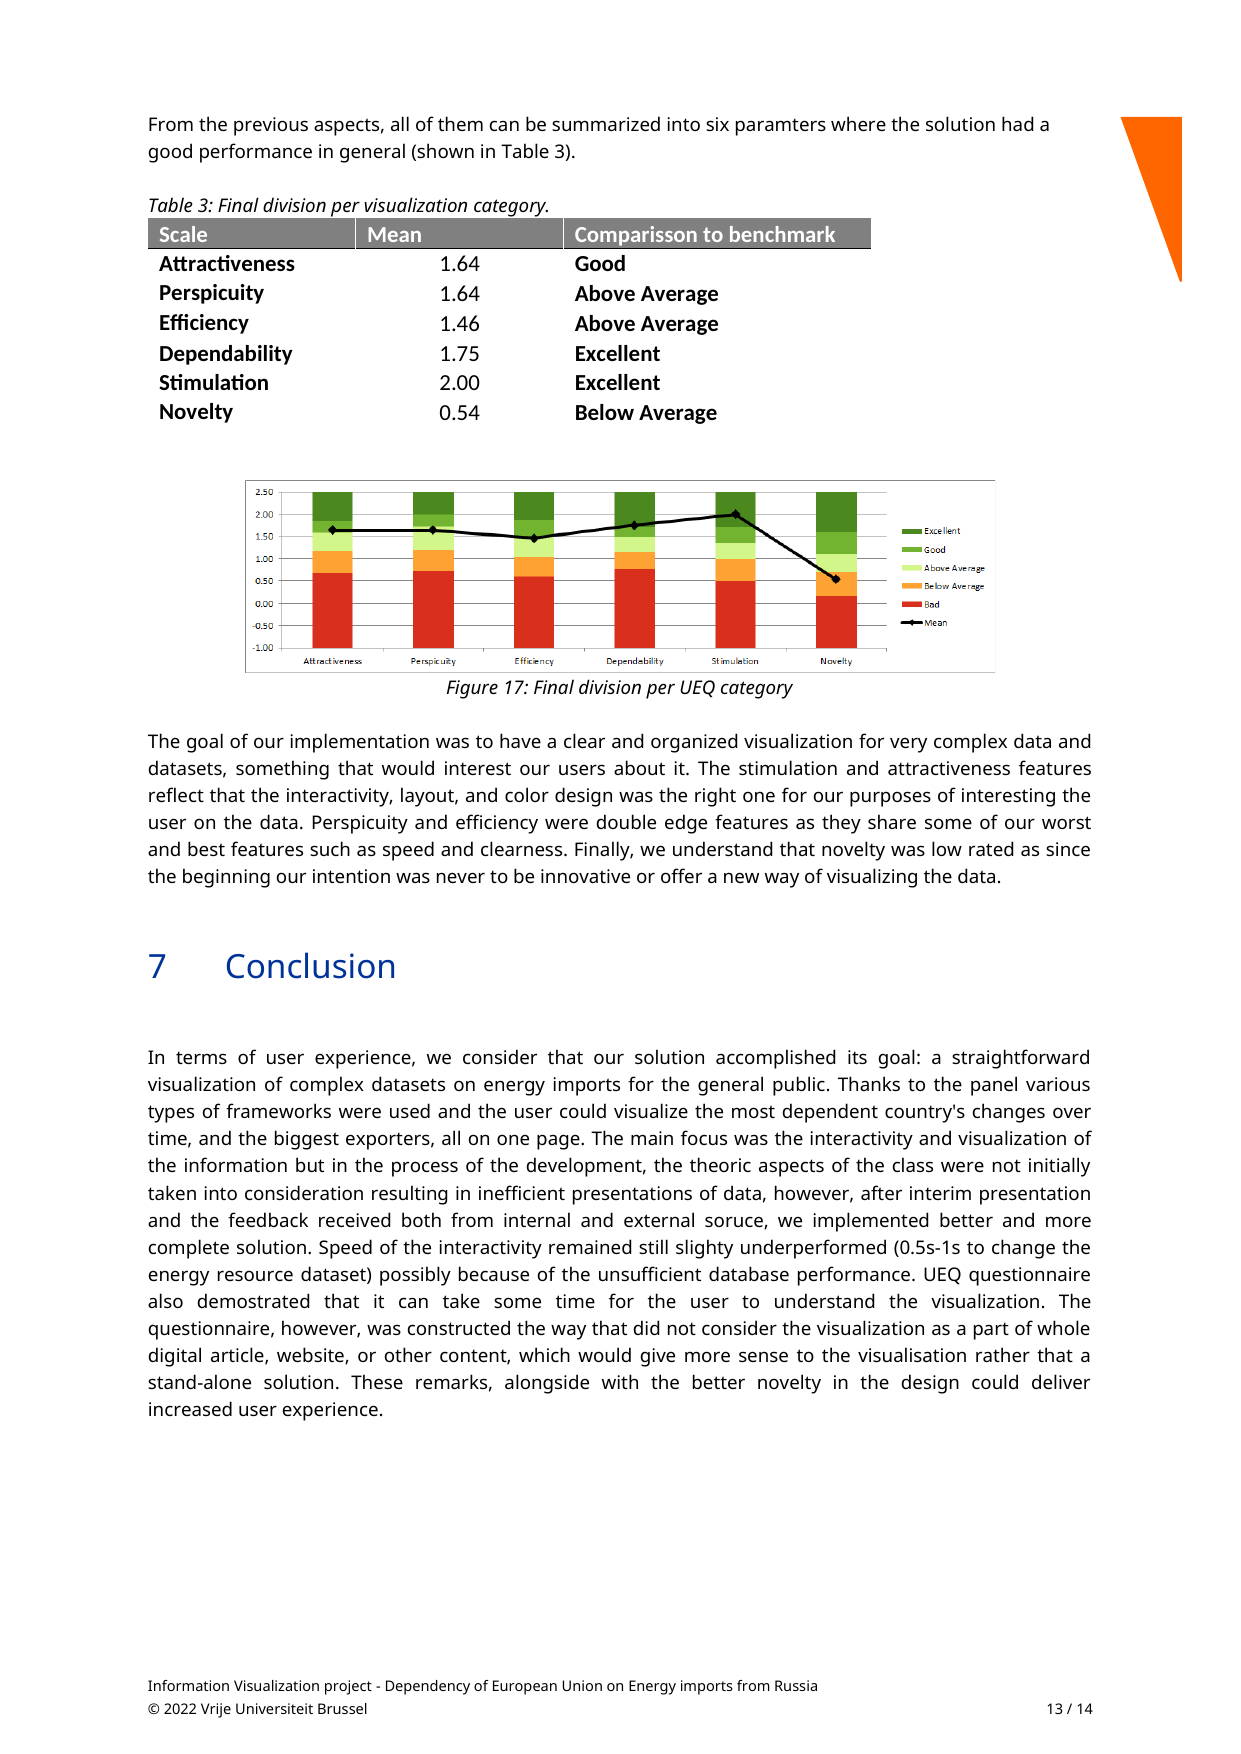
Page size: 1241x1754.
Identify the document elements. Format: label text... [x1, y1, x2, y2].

table_cell Above Average [563, 307, 871, 337]
text The goal of our implementation was to have a clear and organized visualization for very complex data and datasets, something that would interest our users about it. The stimulation and attractiveness features reflect that the interactivity, layout, and color design was the right one for our purposes of interesting the user on the data. Perspicuity and efficiency were double edge features as they share some of our worst and best features such as speed and clearness. Finally, we understand that novelty was low rated as since the beginning our intention was never to be innovative or offer a new way of visualizing the data. [148, 727, 1092, 889]
table_cell Excellent [563, 337, 871, 367]
subtitle Conclusion [148, 943, 1092, 989]
table_cell 1.64 [356, 278, 563, 307]
table_cell Novelty [148, 396, 356, 426]
table_cell 1.64 [356, 249, 563, 278]
table_cell Good [563, 249, 871, 278]
text From the previous aspects, all of them can be summarized into six paramters where the solution had a good performance in general (shown in Table 3). [148, 110, 1092, 164]
table_cell Perspicuity [148, 278, 356, 307]
table_cell Above Average [563, 278, 871, 307]
table_cell 1.75 [356, 337, 563, 367]
table_cell Below Average [563, 396, 871, 426]
table_cell 1.46 [356, 307, 563, 337]
table_cell Attractiveness [148, 249, 356, 278]
table_cell Dependability [148, 337, 356, 367]
table_header Scale [148, 218, 355, 248]
text Table 3: Final division per visualization category. [148, 191, 1092, 218]
table_header Mean [356, 218, 563, 248]
table_cell Stimulation [148, 367, 356, 396]
text Figure 17: Final division per UEQ category [148, 672, 1092, 699]
picture [245, 480, 995, 673]
table_cell 0.54 [356, 396, 563, 426]
table_header Comparisson to benchmark [564, 218, 871, 248]
text In terms of user experience, we consider that our solution accomplished its goal: a straightforward visualization of complex datasets on energy imports for the general public. Thanks to the panel various types of frameworks were used and the user could visualize the most dependent country's changes over time, and the biggest exporters, all on one page. The main focus was the interactivity and visualization of the information but in the process of the development, the theoric aspects of the class were not initially taken into consideration resulting in inefficient presentations of data, however, after interim presentation and the feedback received both from internal and external soruce, we implemented better and more complete solution. Speed of the interactivity remained still slighty underperformed (0.5s-1s to change the energy resource dataset) possibly because of the unsufficient database performance. UEQ questionnaire also demostrated that it can take some time for the user to understand the visualization. The questionnaire, however, was constructed the way that did not consider the visualization as a part of whole digital article, website, or other content, which would give more sense to the visualisation rather that a stand-alone solution. These remarks, alongside with the better novelty in the design could deliver increased user experience. [148, 1043, 1092, 1422]
table_cell 2.00 [356, 367, 563, 396]
table_cell Excellent [563, 367, 871, 396]
table_cell Efficiency [148, 307, 356, 337]
